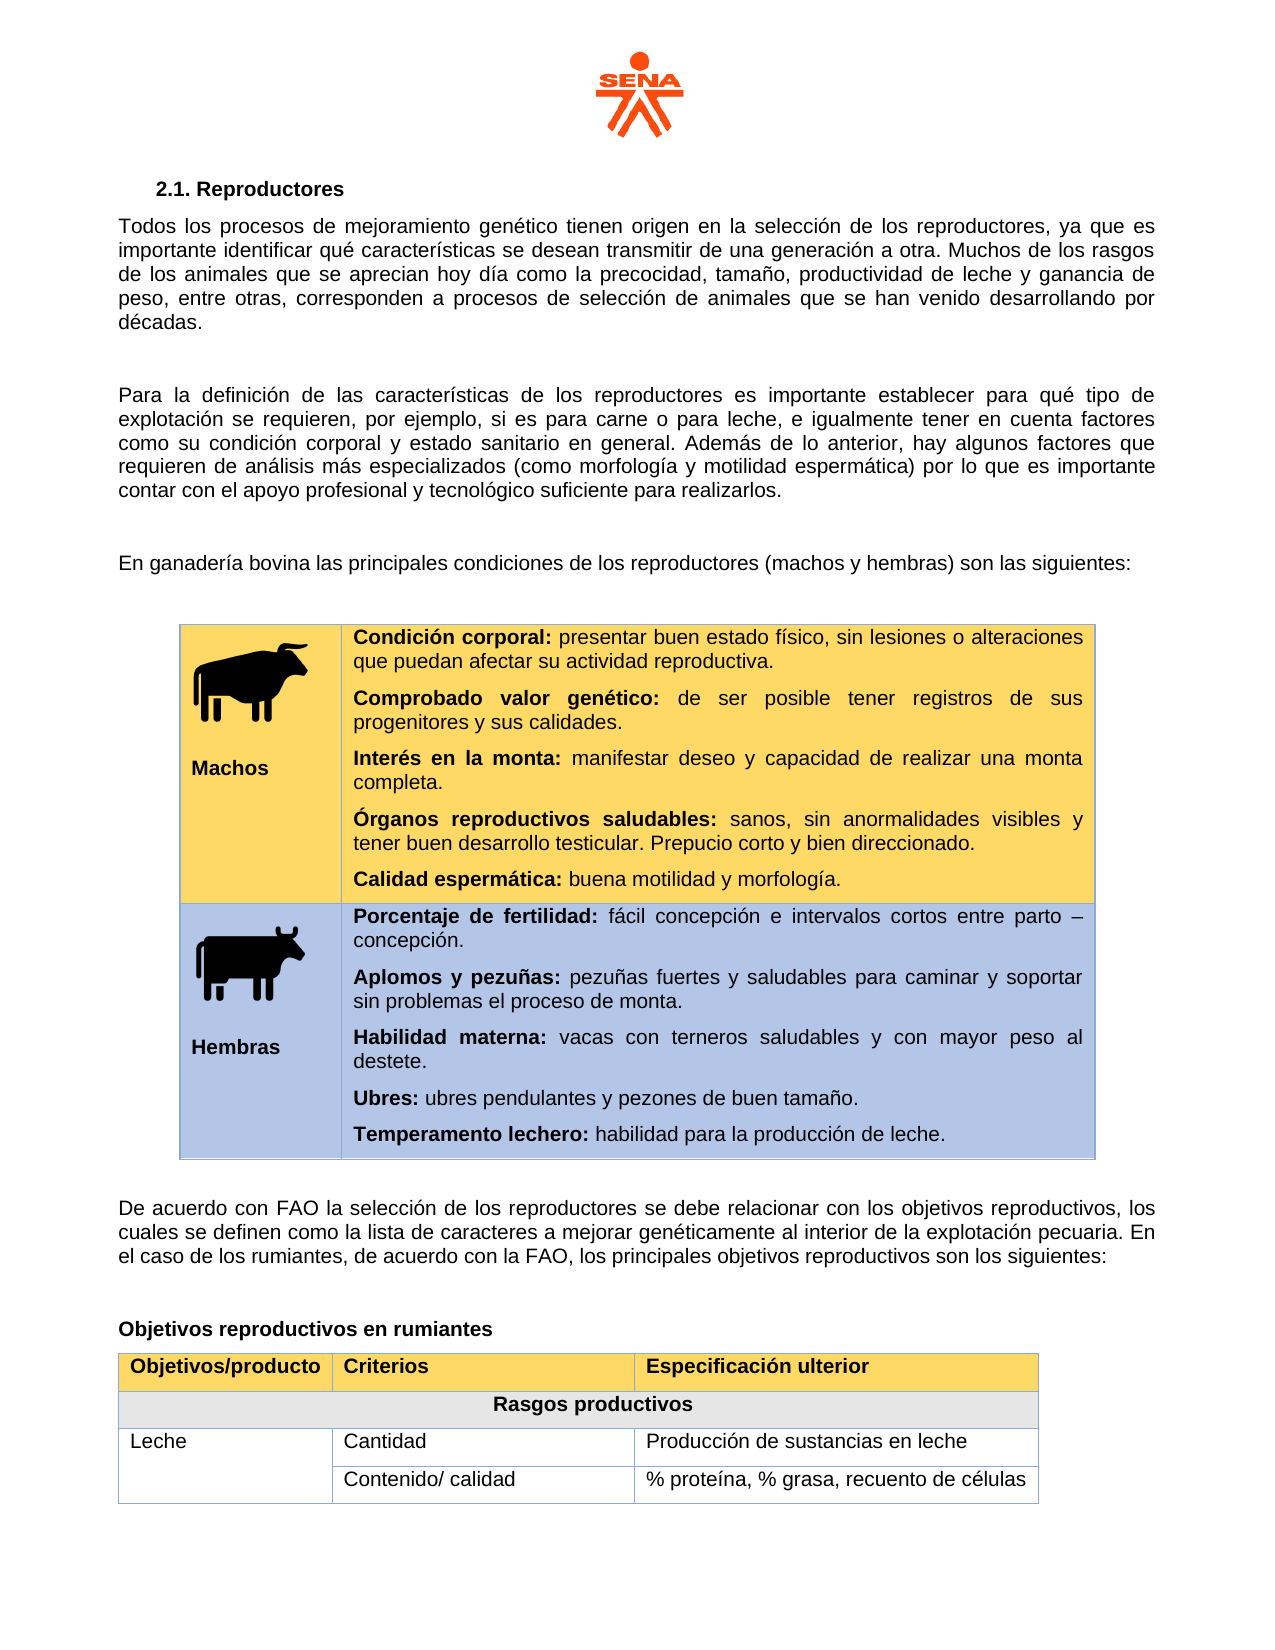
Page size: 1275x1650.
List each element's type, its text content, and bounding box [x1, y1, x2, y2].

table_cell Contenido/ calidad [333, 1467, 634, 1503]
table_cell Leche [119, 1429, 332, 1503]
picture [585, 48, 690, 142]
table_header Criterios [333, 1354, 634, 1391]
table_cell % proteína, % grasa, recuento de células somáticas, coagulación de la leche [635, 1467, 1038, 1503]
table_cell Porcentaje de fertilidad: fácil concepción e intervalos cortos entre parto – concepción. Aplomos y pezuñas: pezuñas fuertes y saludables para caminar y soportar sin problemas el proceso de monta. Habilidad materna: vacas con terneros saludables y con mayor peso al destete. Ubres: ubres pendulantes y pezones de buen tamaño. Temperamento lechero: habilidad para la producción de leche. [342, 904, 1094, 1158]
table_cell Rasgos productivos [119, 1392, 1038, 1428]
table_header Objetivos/producto [119, 1354, 332, 1391]
text De acuerdo con FAO la selección de los reproductores se debe relacionar con los objetivos reproductivos, los cuales se definen como la lista de caracteres a mejorar genéticamente al interior de la explotación pecuaria. En el caso de los rumiantes, de acuerdo con la FAO, los principales objetivos reproductivos son los siguientes: [118, 1196, 1157, 1268]
text Todos los procesos de mejoramiento genético tienen origen en la selección de los reproductores, ya que es importante identificar qué características se desean transmitir de una generación a otra. Muchos de los rasgos de los animales que se aprecian hoy día como la precocidad, tamaño, productividad de leche y ganancia de peso, entre otras, corresponden a procesos de selección de animales que se han venido desarrollando por décadas. [118, 214, 1157, 333]
picture [191, 904, 310, 1023]
text En ganadería bovina las principales condiciones de los reproductores (machos y hembras) son las siguientes: [118, 551, 1157, 575]
table_cell Cantidad [333, 1429, 634, 1466]
table_cell Hembras [181, 904, 341, 1158]
table_header Machos [181, 625, 341, 903]
subtitle Reproductores [156, 177, 1157, 201]
picture [191, 625, 310, 744]
text Objetivos reproductivos en rumiantes [118, 1317, 1157, 1341]
table_header Condición corporal: presentar buen estado físico, sin lesiones o alteraciones que puedan afectar su actividad reproductiva. Comprobado valor genético: de ser posible tener registros de sus progenitores y sus calidades. Interés en la monta: manifestar deseo y capacidad de realizar una monta completa. Órganos reproductivos saludables: sanos, sin anormalidades visibles y tener buen desarrollo testicular. Prepucio corto y bien direccionado. Calidad espermática: buena motilidad y morfología. [342, 625, 1094, 903]
table_header Especificación ulterior [635, 1354, 1038, 1391]
table_cell Producción de sustancias en leche [635, 1429, 1038, 1466]
text Para la definición de las características de los reproductores es importante establecer para qué tipo de explotación se requieren, por ejemplo, si es para carne o para leche, e igualmente tener en cuenta factores como su condición corporal y estado sanitario en general. Además de lo anterior, hay algunos factores que requieren de análisis más especializados (como morfología y motilidad espermática) por lo que es importante contar con el apoyo profesional y tecnológico suficiente para realizarlos. [118, 382, 1157, 502]
